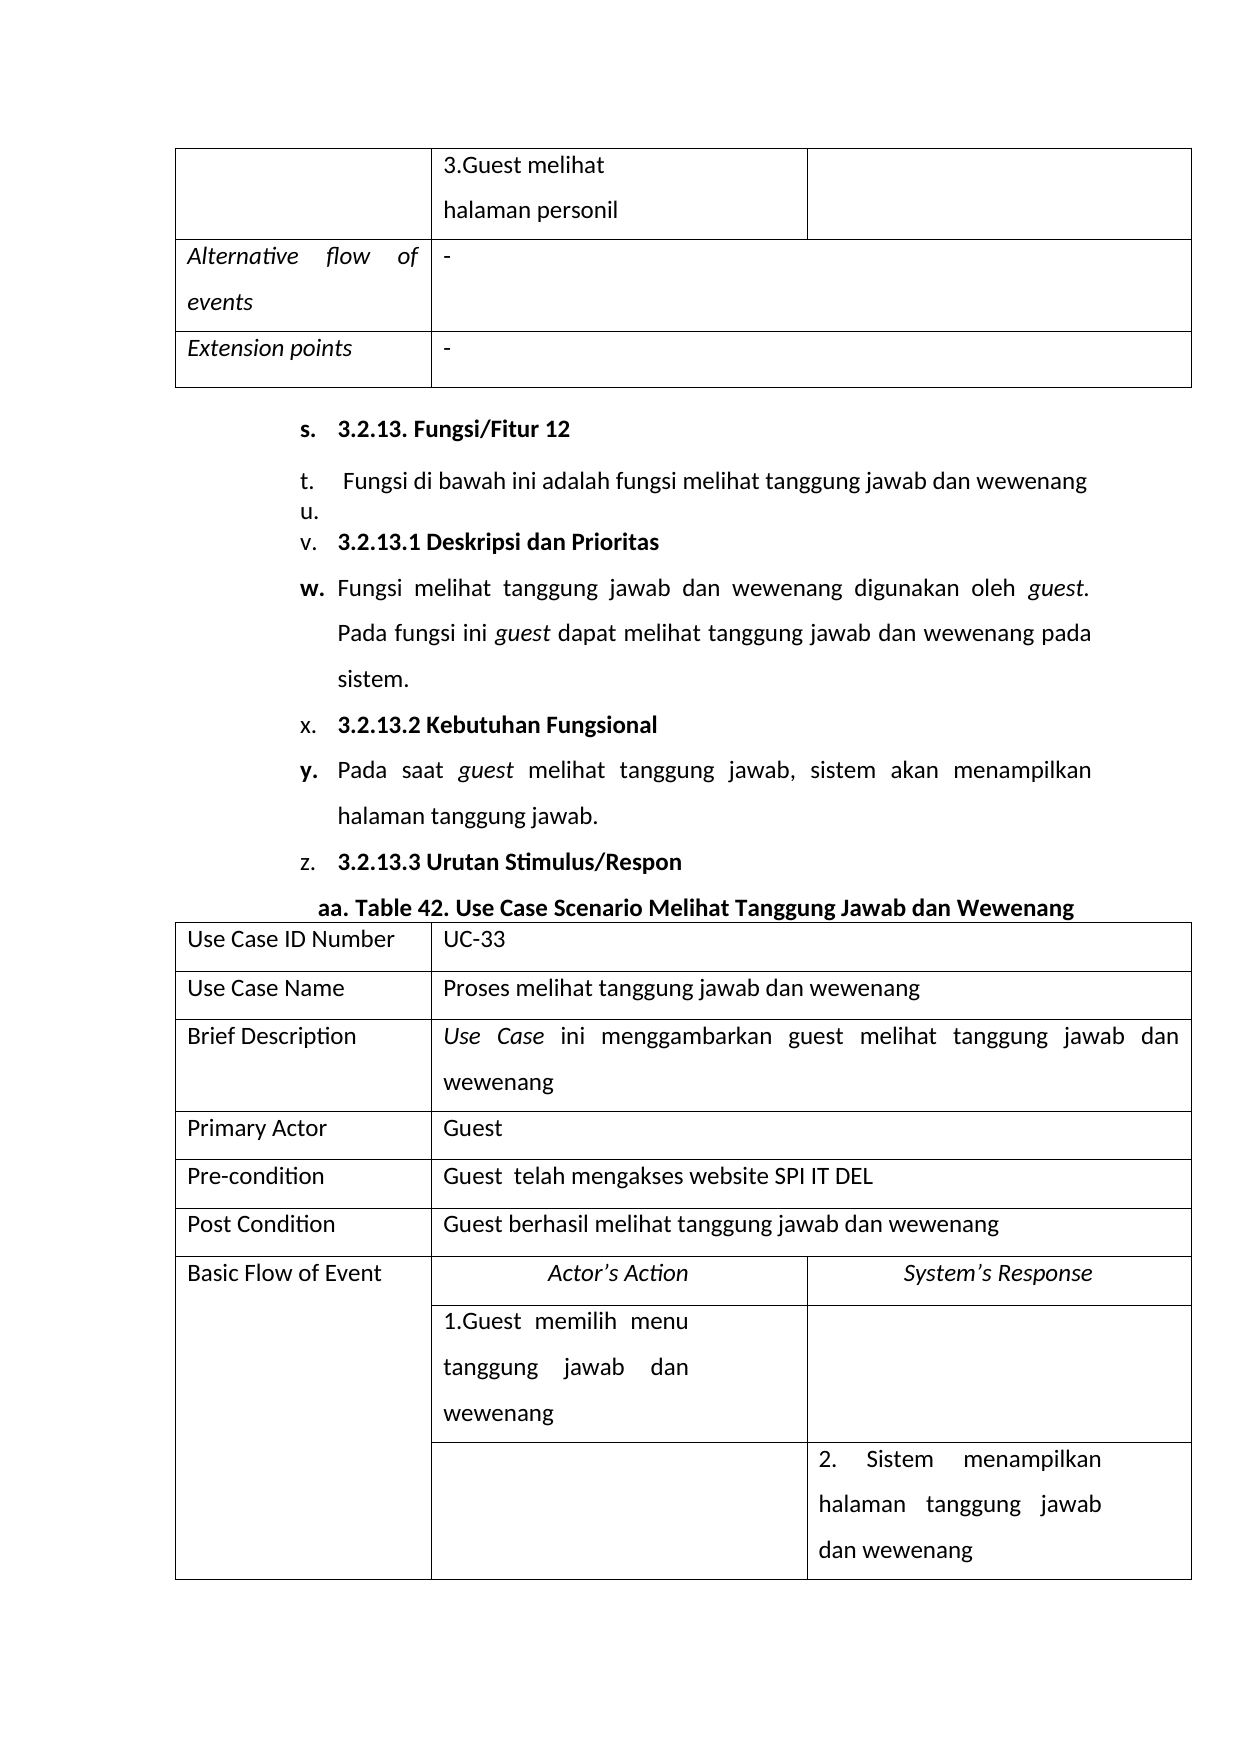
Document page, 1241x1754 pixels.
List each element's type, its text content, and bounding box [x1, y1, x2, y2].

subtitle 3.2.13. Fungsi/Fitur 12 [300, 413, 1092, 443]
list 3.2.13.3 Urutan Stimulus/Respon [300, 846, 1092, 877]
table_cell Pre-condition [176, 1160, 431, 1208]
table_cell Primary Actor [176, 1112, 431, 1159]
table_cell - [432, 240, 1191, 331]
table_cell - [432, 332, 1191, 387]
table_cell Proses melihat tanggung jawab dan wewenang [432, 972, 1191, 1019]
table_cell Guest [432, 1112, 1191, 1159]
table_cell Guest berhasil melihat tanggung jawab dan wewenang [432, 1209, 1191, 1256]
list Fungsi melihat tanggung jawab dan wewenang digunakan oleh guest. Pada fungsi ini guest dapat melihat tanggung jawab dan wewenang pada sistem. [300, 572, 1092, 694]
table_cell 1.Guest memilih menu tanggung jawab dan wewenang [432, 1306, 807, 1442]
table_cell Actor’s Action [432, 1257, 807, 1304]
list 3.2.13.2 Kebutuhan Fungsional [300, 709, 1092, 739]
table_cell Extension points [176, 332, 431, 387]
table_cell Use Case ini menggambarkan guest melihat tanggung jawab dan wewenang [432, 1020, 1191, 1111]
table_cell System’s Response [808, 1257, 1191, 1304]
table_cell Post Condition [176, 1209, 431, 1256]
table_cell 2. Sistem menampilkan halaman tanggung jawab dan wewenang [808, 1443, 1191, 1579]
list Table 42. Use Case Scenario Melihat Tanggung Jawab dan Wewenang [300, 892, 1092, 922]
list Pada saat guest melihat tanggung jawab, sistem akan menampilkan halaman tanggung jawab. [300, 754, 1092, 831]
table_header Use Case ID Number [176, 923, 431, 971]
table_header UC-33 [432, 923, 1191, 971]
list 3.2.13.1 Deskripsi dan Prioritas [300, 526, 1092, 556]
table_cell Basic Flow of Event [176, 1257, 431, 1579]
table_cell 3.Guest melihat halaman personil [432, 149, 807, 239]
table_cell [808, 1306, 1191, 1442]
table_cell Use Case Name [176, 972, 431, 1019]
table_cell Alternative flow of events [176, 240, 431, 331]
list Fungsi di bawah ini adalah fungsi melihat tanggung jawab dan wewenang [300, 465, 1092, 495]
table_cell [808, 149, 1191, 239]
table_cell Brief Description [176, 1020, 431, 1111]
table_cell [432, 1443, 807, 1579]
table_cell Guest telah mengakses website SPI IT DEL [432, 1160, 1191, 1208]
